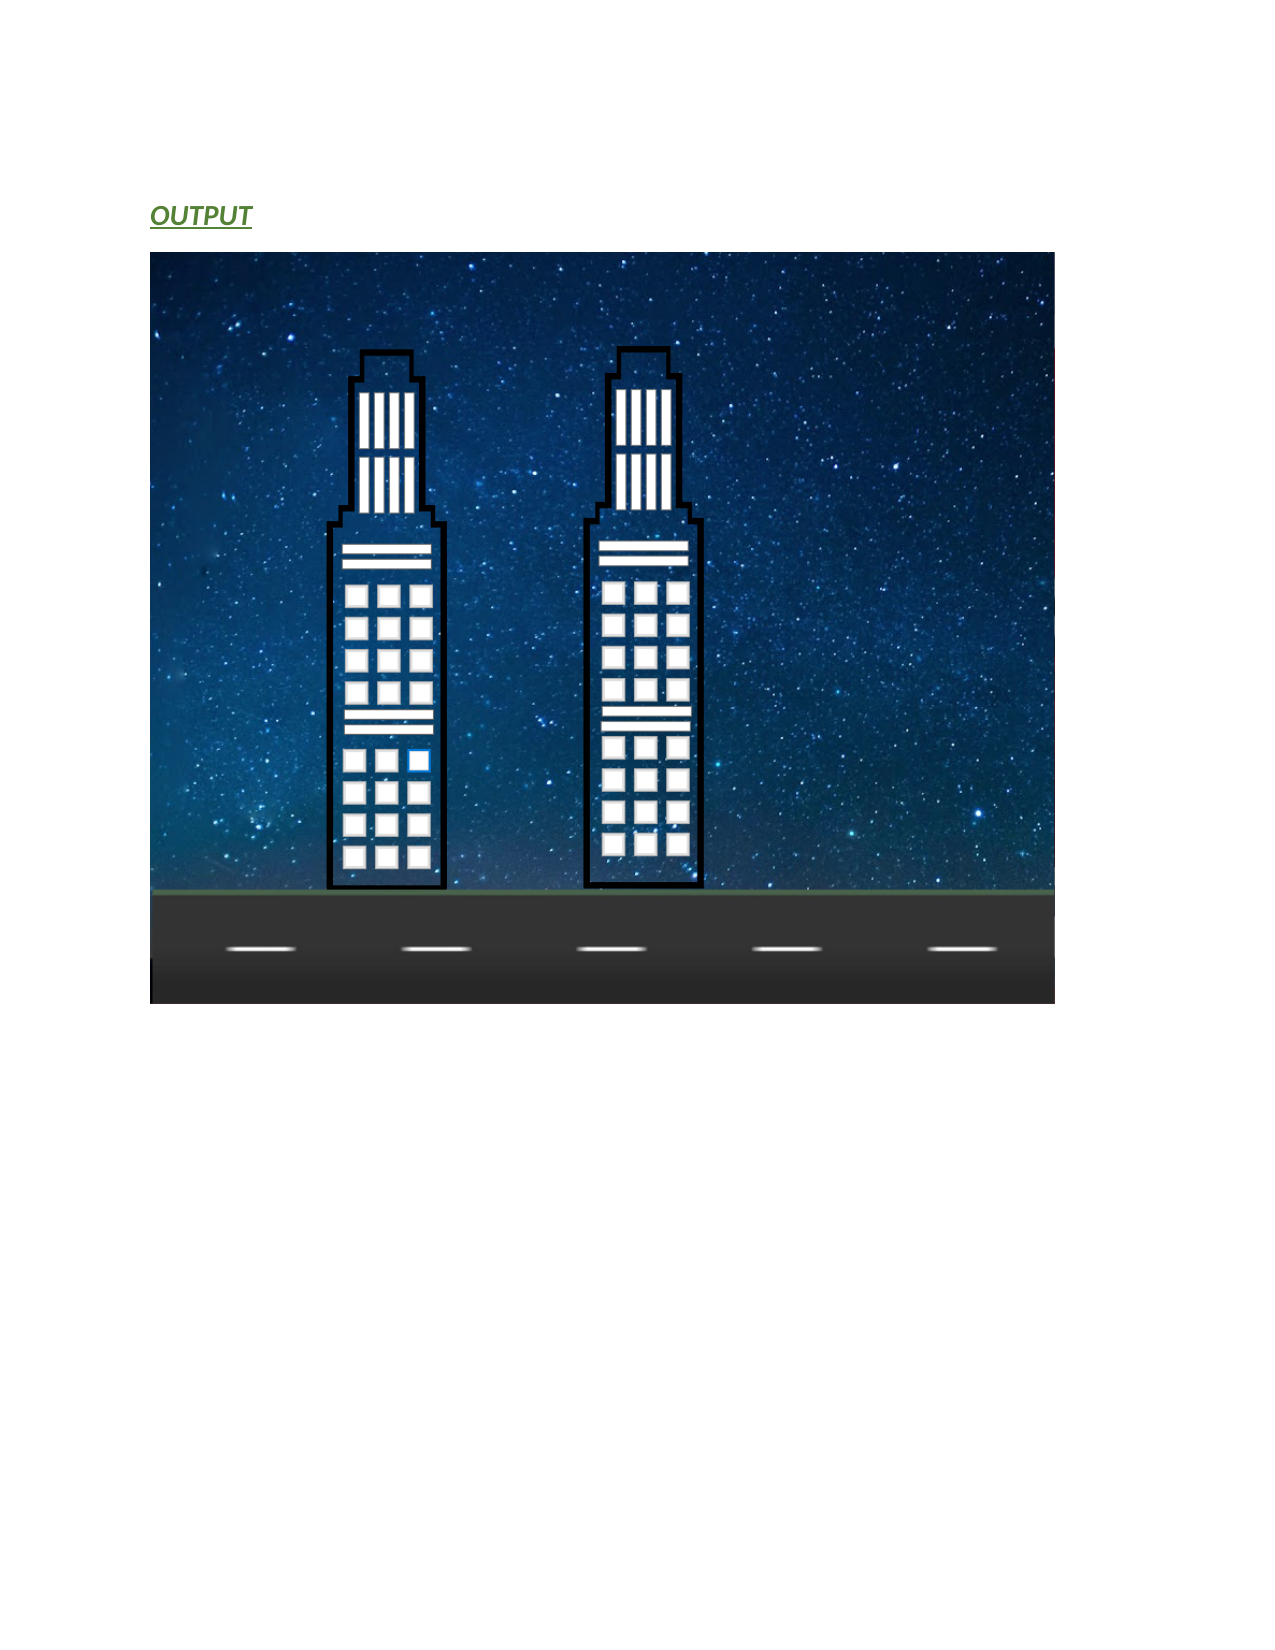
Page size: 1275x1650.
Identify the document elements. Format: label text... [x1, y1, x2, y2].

picture [150, 252, 1055, 1004]
text OUTPUT [150, 197, 1125, 232]
